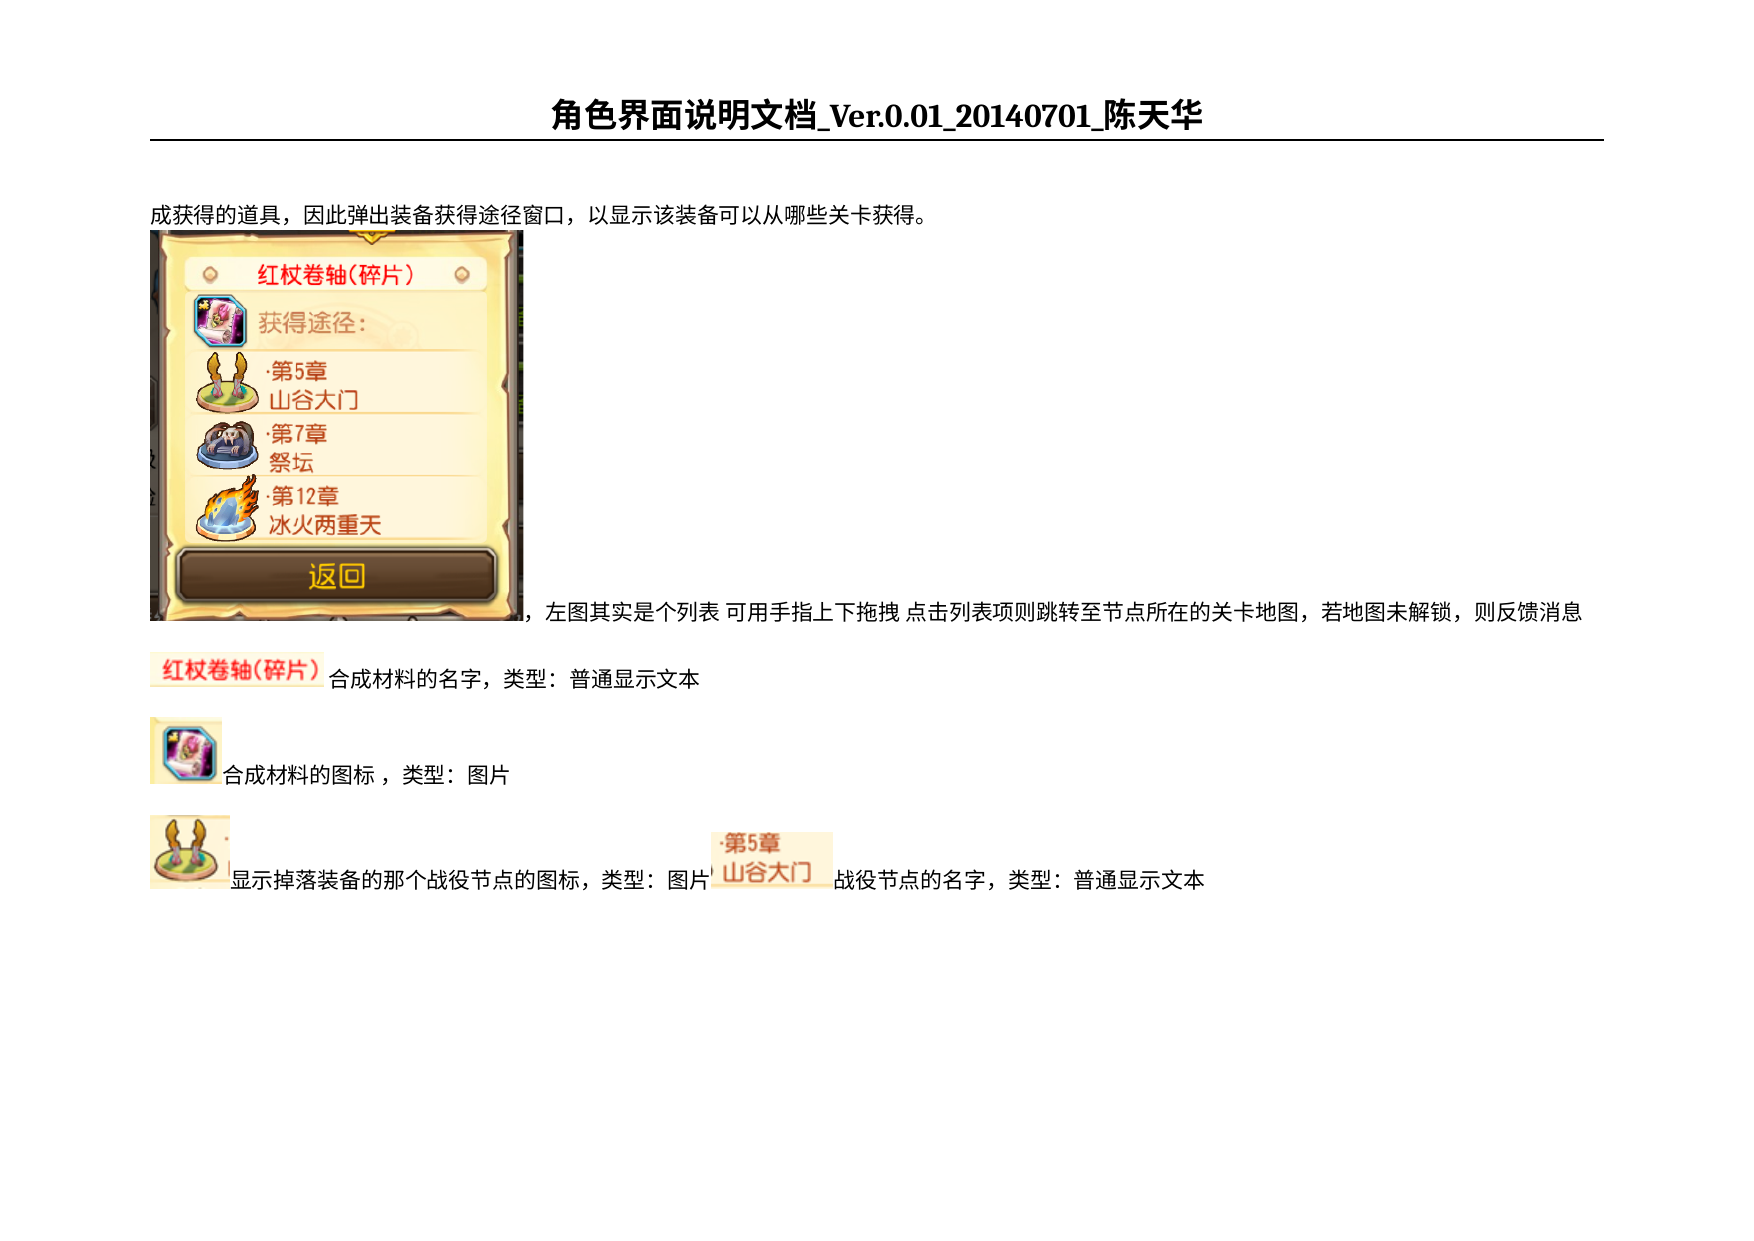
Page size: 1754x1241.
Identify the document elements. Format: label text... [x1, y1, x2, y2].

picture [711, 832, 833, 889]
picture [150, 815, 230, 889]
picture [150, 230, 524, 621]
text ，左图其实是个列表 可用手指上下拖拽 点击列表项则跳转至节点所在的关卡地图，若地图未解锁，则反馈消息 [150, 230, 1604, 653]
text 合成材料的图标 ，类型：图片 [150, 718, 1604, 815]
text 显示掉落装备的那个战役节点的图标，类型：图片战役节点的名字，类型：普通显示文本 [150, 815, 1604, 913]
picture [150, 717, 222, 784]
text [150, 198, 1604, 230]
picture [150, 652, 324, 687]
text 合成材料的名字，类型：普通显示文本 [150, 653, 1604, 718]
